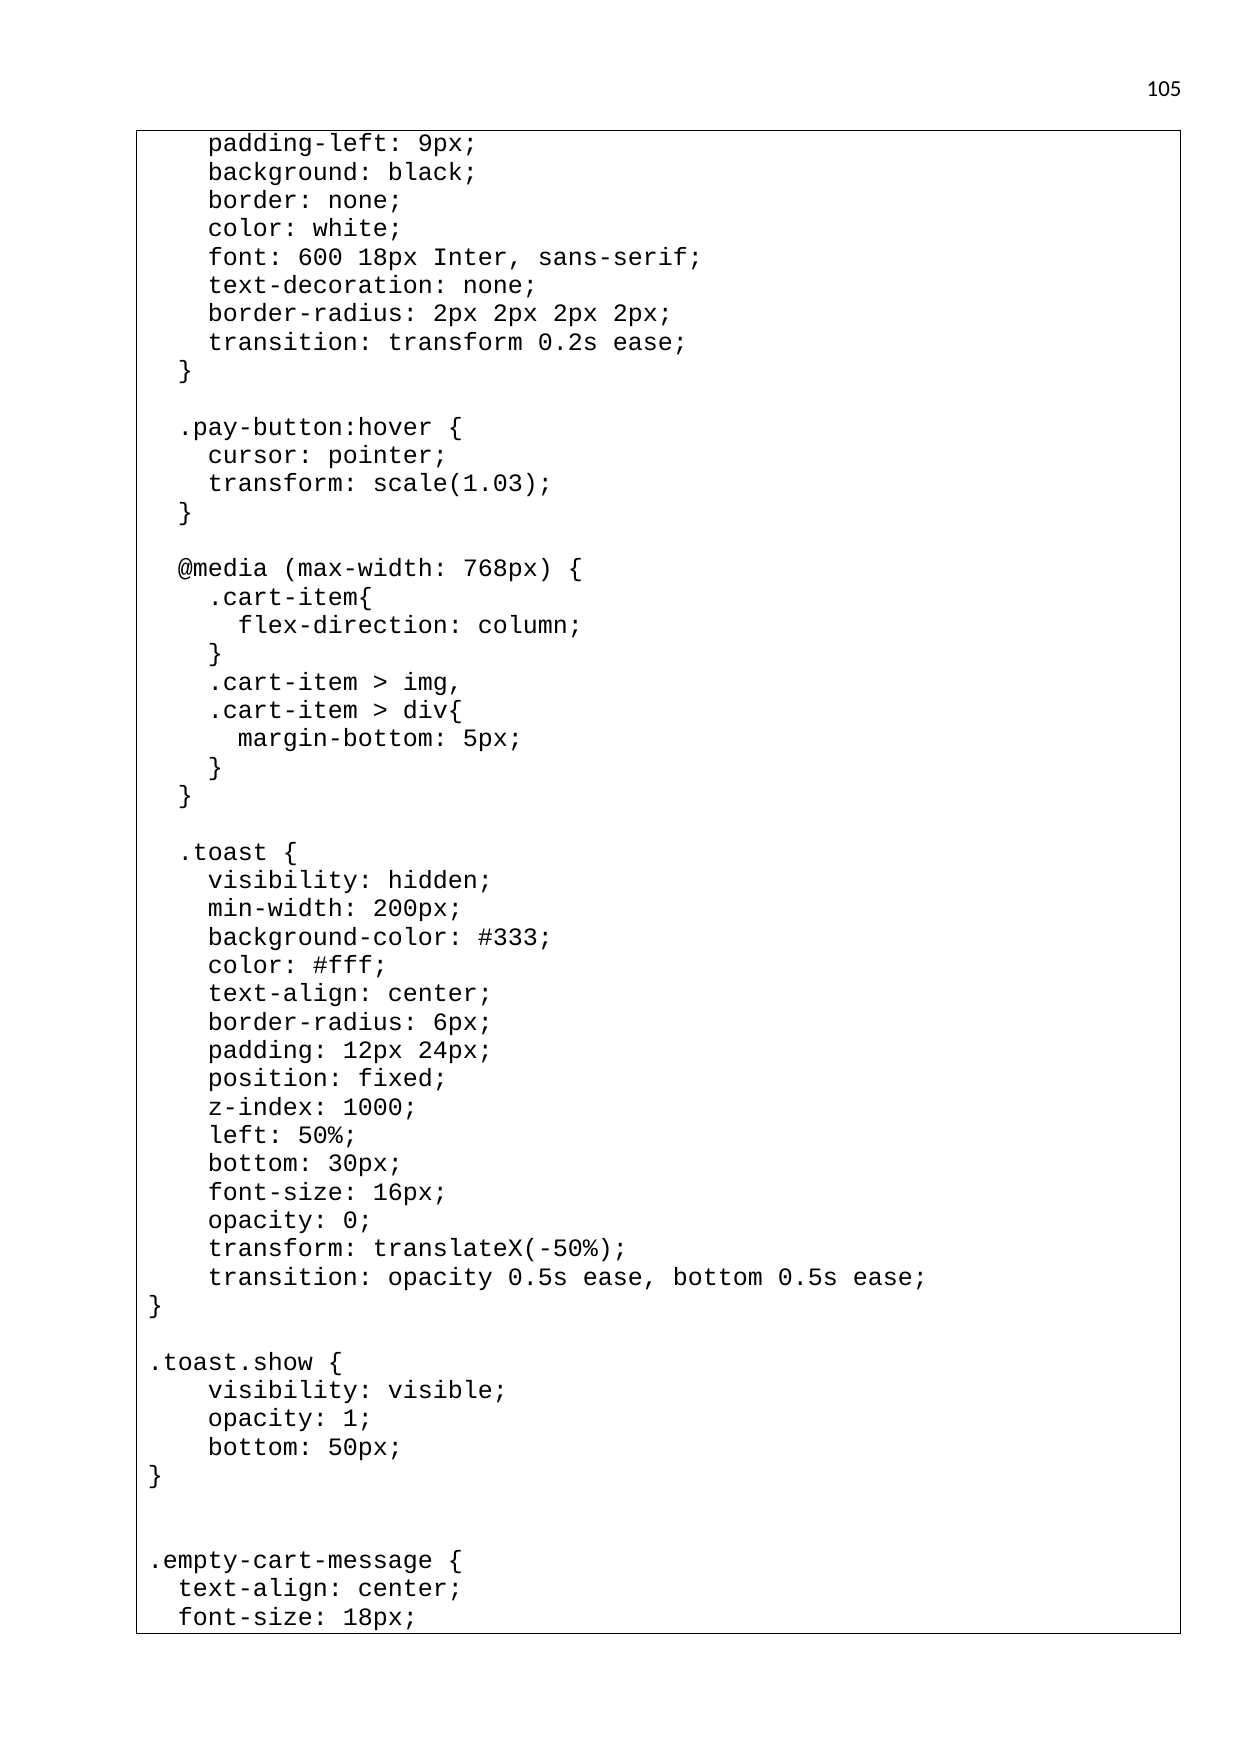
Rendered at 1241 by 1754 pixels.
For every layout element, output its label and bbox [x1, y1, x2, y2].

table_header [137, 131, 1180, 1633]
